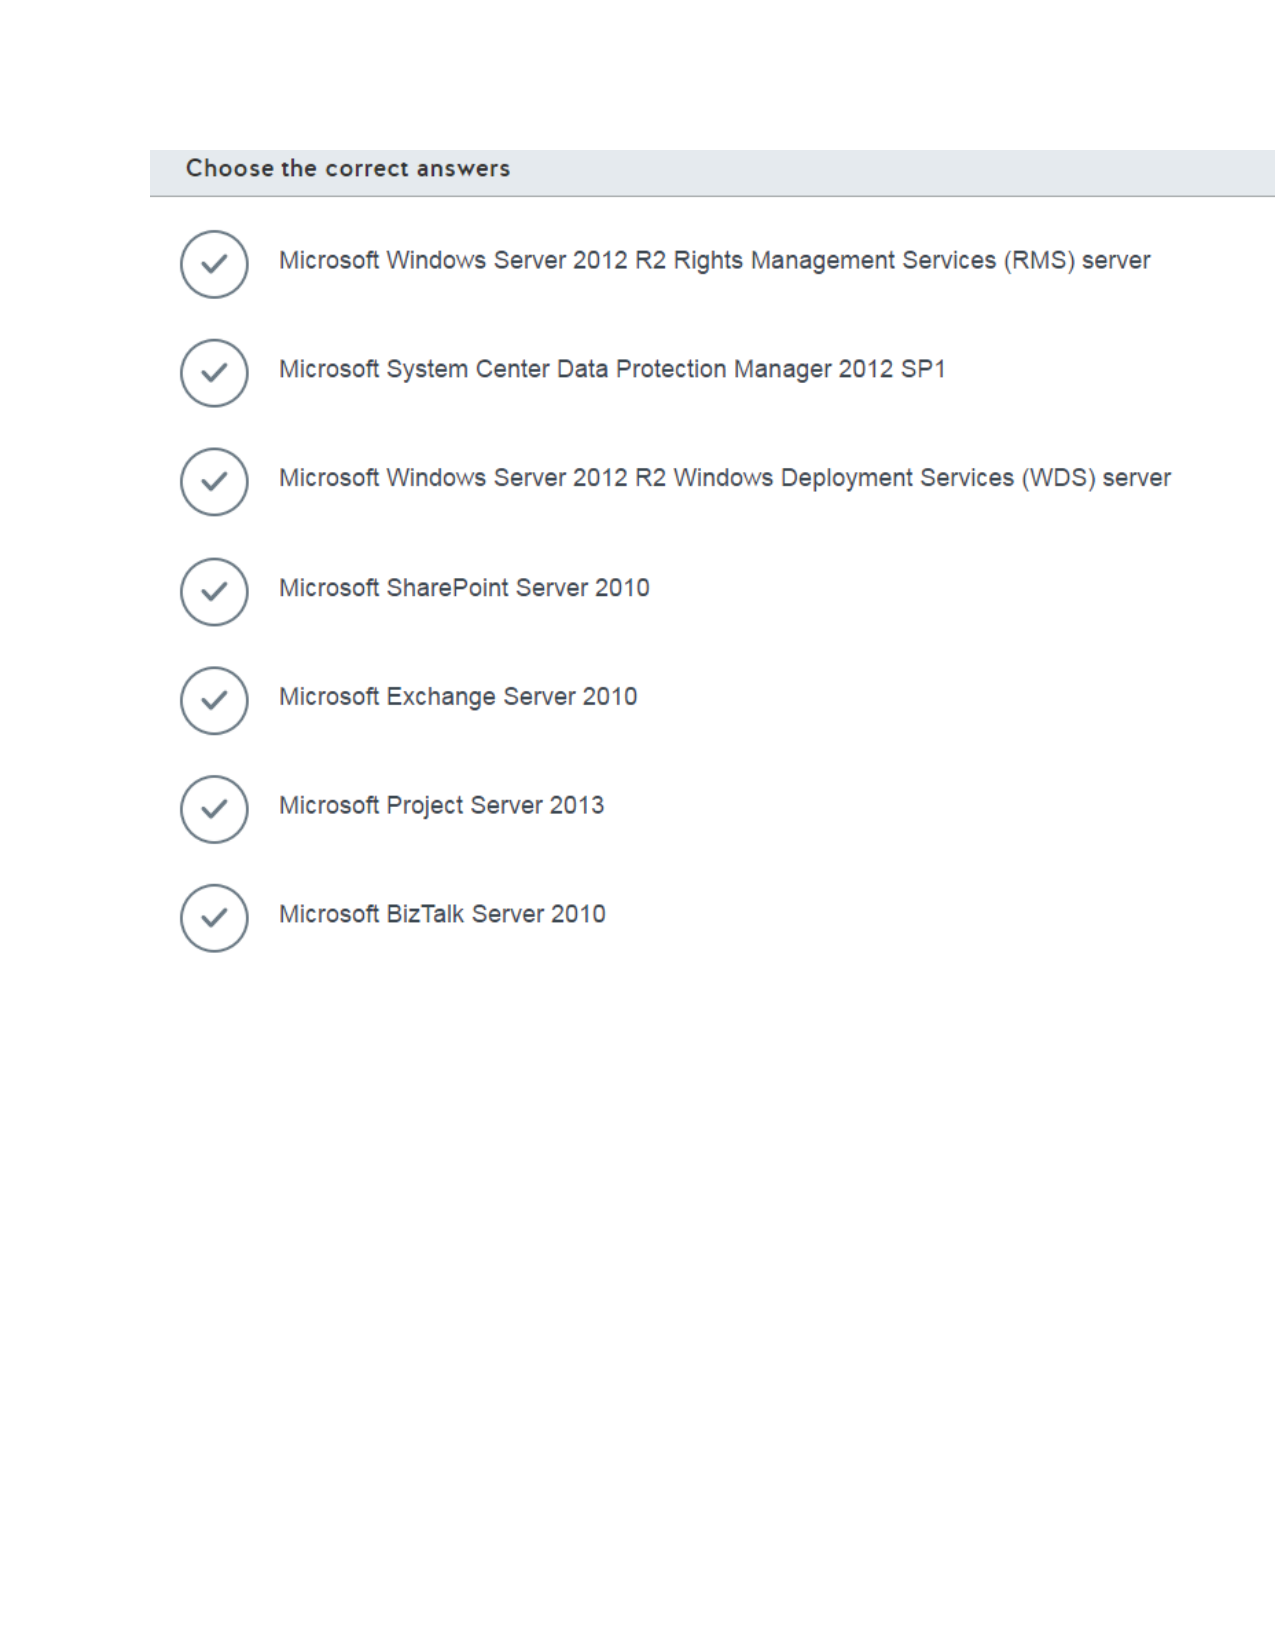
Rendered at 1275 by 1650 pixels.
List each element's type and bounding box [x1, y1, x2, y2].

picture [150, 150, 1275, 979]
